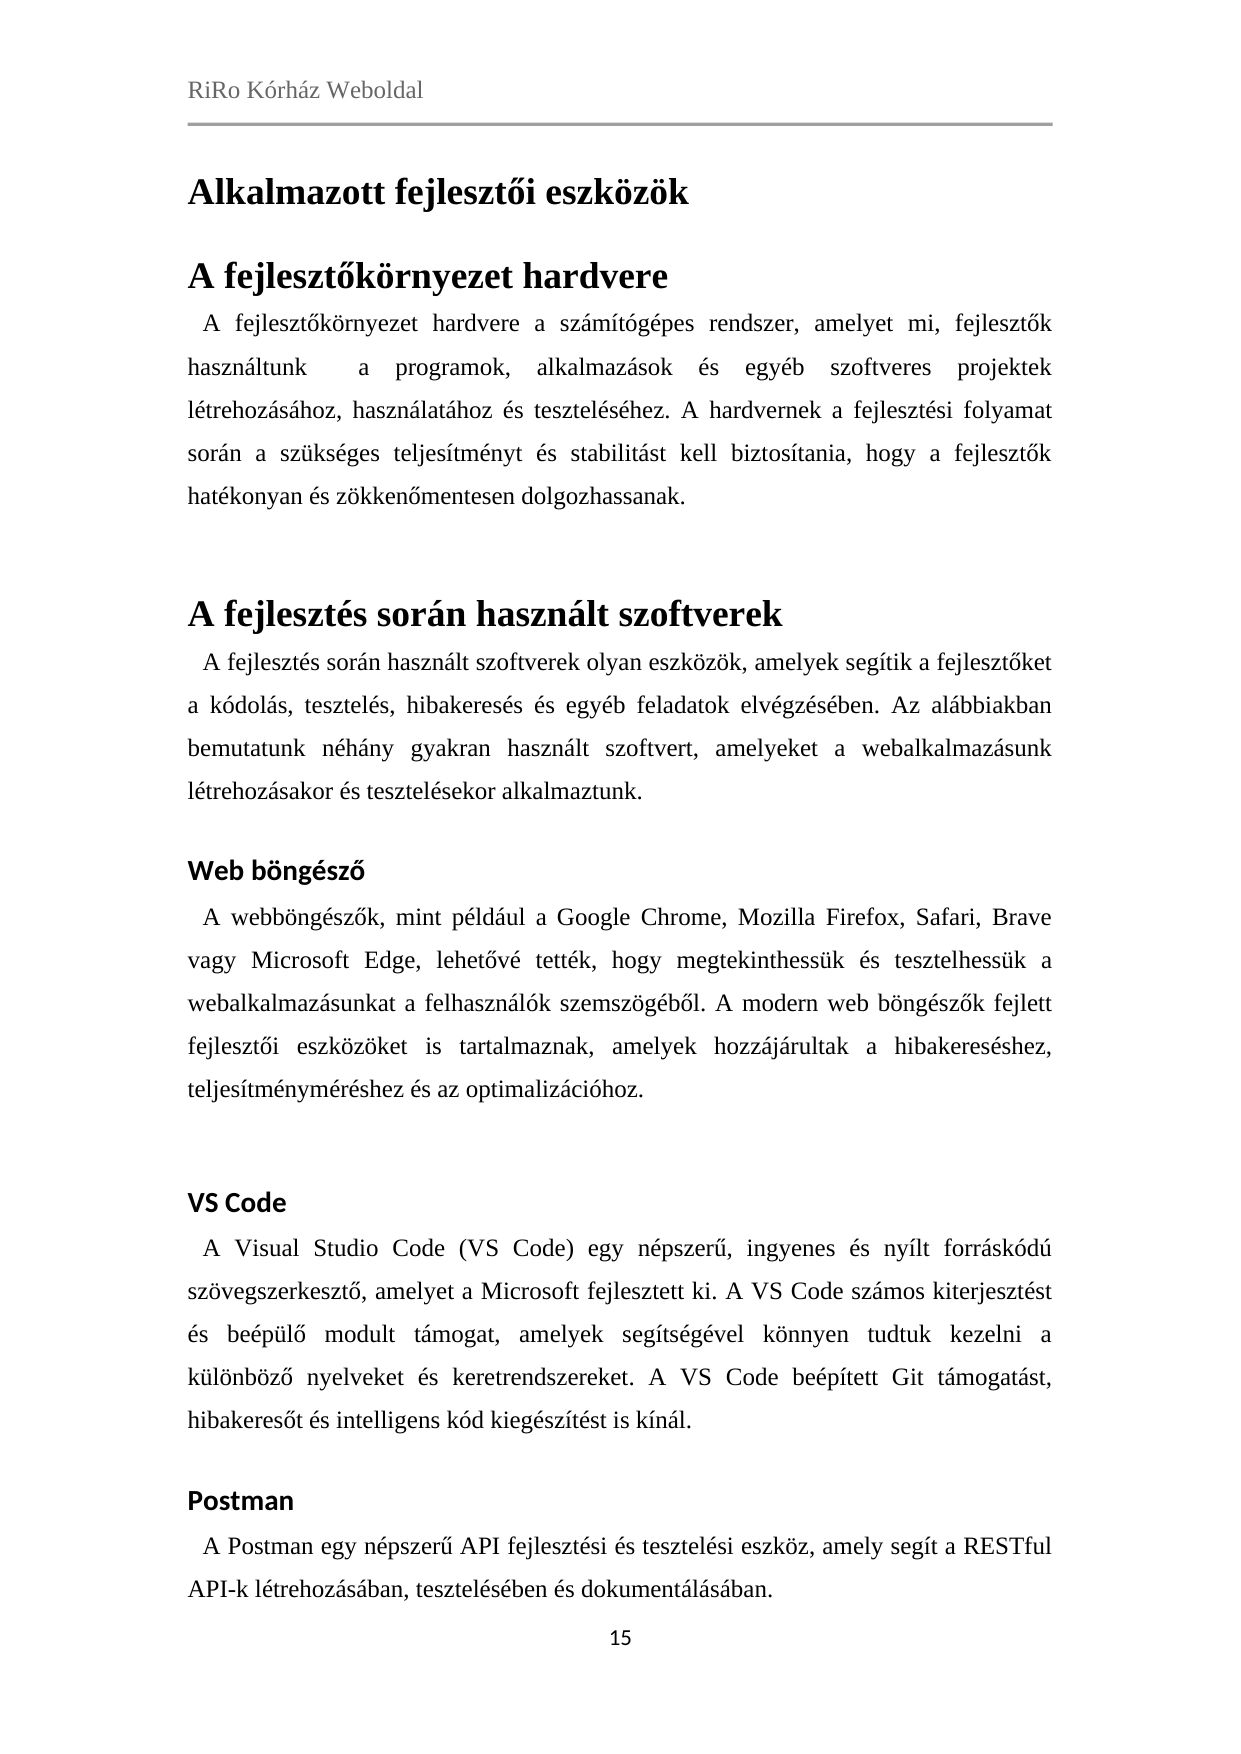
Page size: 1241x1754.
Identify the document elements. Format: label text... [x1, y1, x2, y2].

subtitle Web böngésző [187, 852, 1053, 888]
subtitle VS Code [187, 1184, 1053, 1219]
text A webböngészők, mint például a Google Chrome, Mozilla Firefox, Safari, Brave vagy Microsoft Edge, lehetővé tették, hogy megtekinthessük és tesztelhessük a webalkalmazásunkat a felhasználók szemszögéből. A modern web böngészők fejlett fejlesztői eszközöket is tartalmaznak, amelyek hozzájárultak a hibakereséshez, teljesítményméréshez és az optimalizációhoz. [187, 902, 1053, 1103]
text A Visual Studio Code (VS Code) egy népszerű, ingyenes és nyílt forráskódú szövegszerkesztő, amelyet a Microsoft fejlesztett ki. A VS Code számos kiterjesztést és beépülő modult támogat, amelyek segítségével könnyen tudtuk kezelni a különböző nyelveket és keretrendszereket. A VS Code beépített Git támogatást, hibakeresőt és intelligens kód kiegészítést is kínál. [187, 1233, 1053, 1434]
text A Postman egy népszerű API fejlesztési és tesztelési eszköz, amely segít a RESTful API-k létrehozásában, tesztelésében és dokumentálásában. [187, 1531, 1053, 1603]
text A fejlesztőkörnyezet hardvere a számítógépes rendszer, amelyet mi, fejlesztők használtunk a programok, alkalmazások és egyéb szoftveres projektek létrehozásához, használatához és teszteléséhez. A hardvernek a fejlesztési folyamat során a szükséges teljesítményt és stabilitást kell biztosítania, hogy a fejlesztők hatékonyan és zökkenőmentesen dolgozhassanak. [187, 308, 1053, 510]
subtitle A fejlesztőkörnyezet hardvere [187, 253, 1053, 297]
text A fejlesztés során használt szoftverek olyan eszközök, amelyek segítik a fejlesztőket a kódolás, tesztelés, hibakeresés és egyéb feladatok elvégzésében. Az alábbiakban bemutatunk néhány gyakran használt szoftvert, amelyeket a webalkalmazásunk létrehozásakor és tesztelésekor alkalmaztunk. [187, 647, 1053, 805]
subtitle A fejlesztés során használt szoftverek [187, 592, 1053, 635]
subtitle Alkalmazott fejlesztői eszközök [187, 169, 1053, 213]
subtitle Postman [187, 1482, 1053, 1518]
